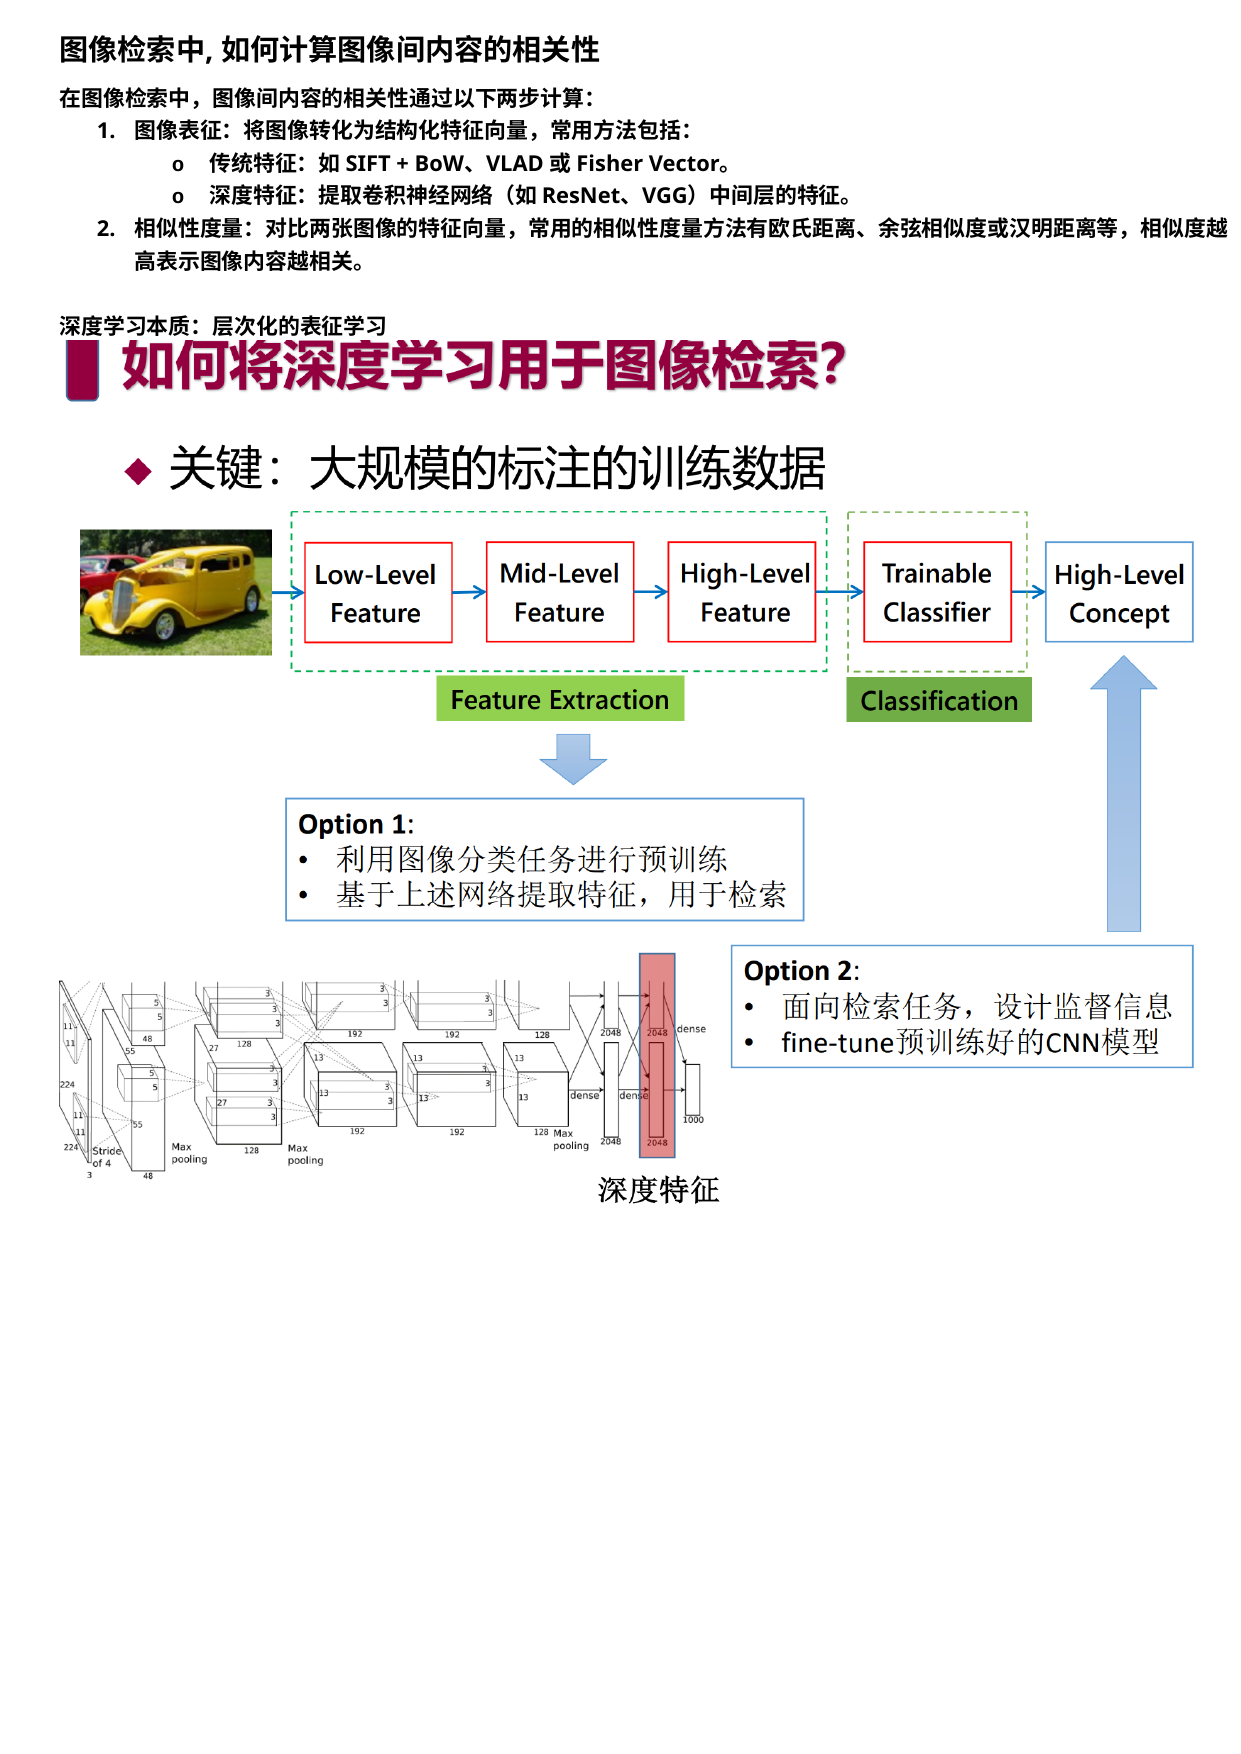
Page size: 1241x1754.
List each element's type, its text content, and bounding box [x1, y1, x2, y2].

text 图像检索中, 如何计算图像间内容的相关性 [59, 16, 1228, 81]
picture [59, 340, 1229, 1213]
list 传统特征：如 SIFT + BoW、VLAD 或 Fisher Vector。 [172, 146, 1228, 178]
list 深度特征：提取卷积神经网络（如ResNet、VGG）中间层的特征。 [172, 178, 1228, 211]
list 图像表征：将图像转化为结构化特征向量，常用方法包括： [97, 113, 1228, 146]
text 在图像检索中，图像间内容的相关性通过以下两步计算： [59, 81, 1228, 113]
text 深度学习本质：层次化的表征学习 [59, 308, 1228, 340]
list 相似性度量：对比两张图像的特征向量，常用的相似性度量方法有欧氏距离、余弦相似度或汉明距离等，相似度越高表示图像内容越相关。 [97, 211, 1228, 276]
